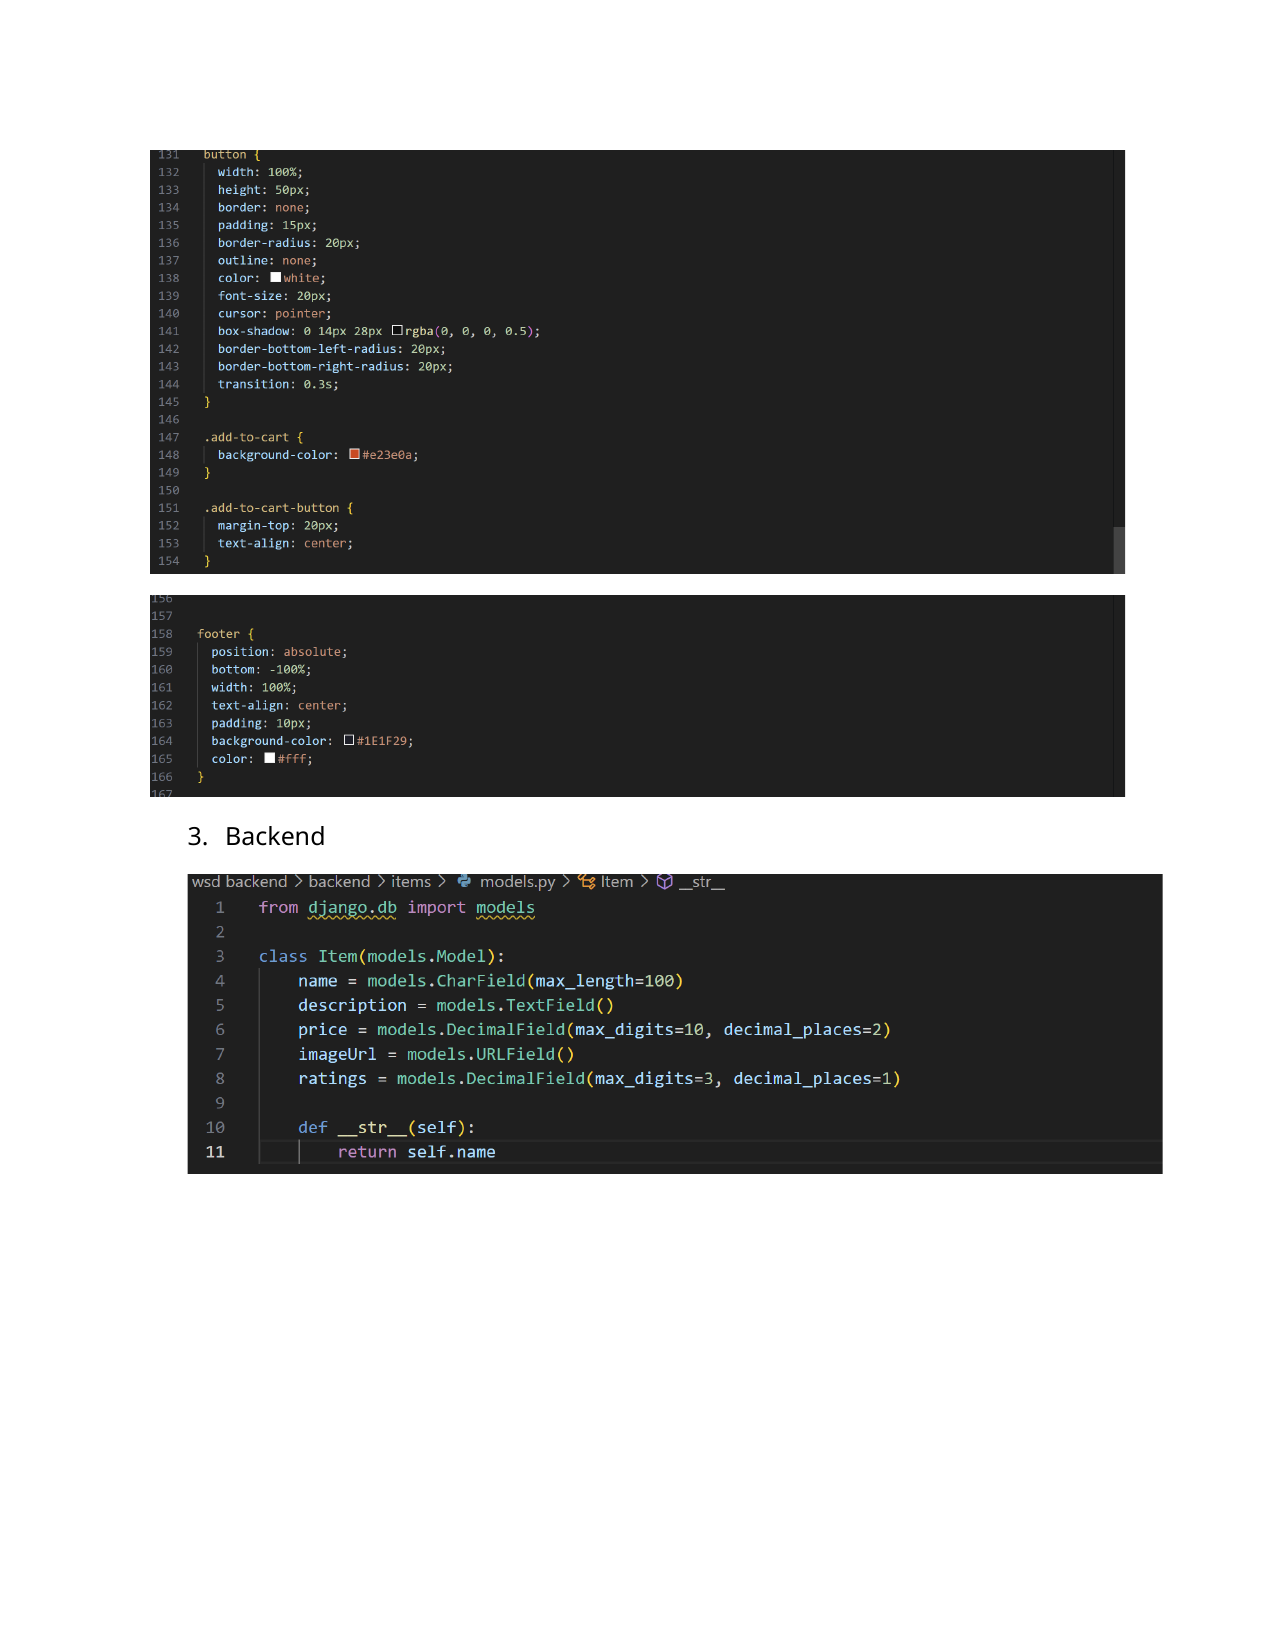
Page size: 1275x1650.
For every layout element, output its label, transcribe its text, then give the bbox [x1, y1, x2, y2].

picture [150, 595, 1125, 797]
picture [187, 874, 1163, 1174]
picture [150, 150, 1125, 574]
list Backend [187, 818, 1125, 852]
